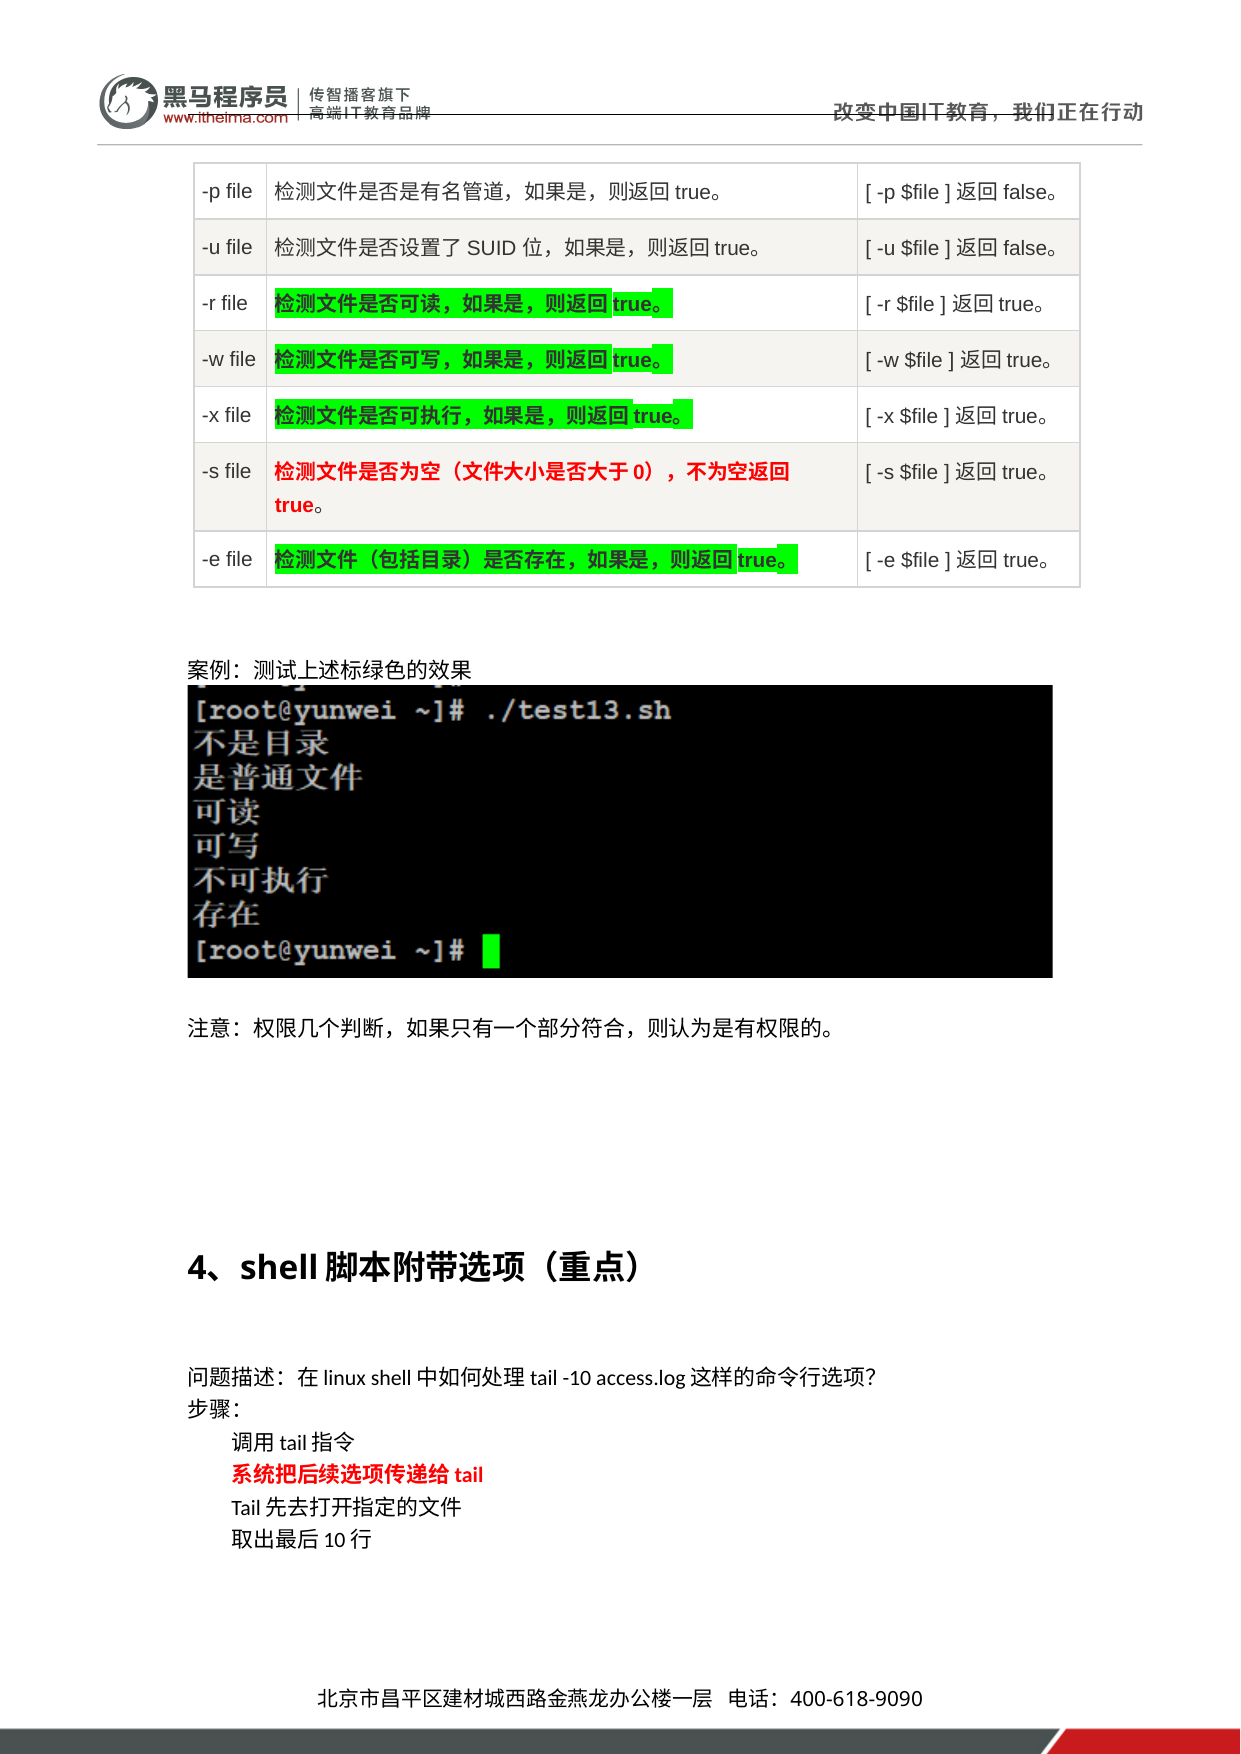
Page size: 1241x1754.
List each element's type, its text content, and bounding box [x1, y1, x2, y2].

table_cell [ -p $file ] 返回 false。 [858, 164, 1079, 218]
table_cell -s file [195, 443, 266, 530]
table_cell -e file [195, 532, 266, 586]
table_cell [ -x $file ] 返回 true。 [858, 387, 1079, 442]
text 系统把后续选项传递给tail [187, 1457, 1053, 1489]
table_cell [ -e $file ] 返回 true。 [858, 532, 1079, 586]
table_cell 检测文件是否为空（文件大小是否大于0），不为空返回 true。 [267, 443, 857, 530]
table_cell 检测文件（包括目录）是否存在，如果是，则返回 true。 [267, 532, 857, 586]
table_cell [ -u $file ] 返回 false。 [858, 220, 1079, 274]
table_cell 检测文件是否可写，如果是，则返回 true。 [267, 331, 857, 386]
picture [0, 1669, 1241, 1754]
text 调用tail指令 [187, 1424, 1053, 1457]
picture [187, 685, 1053, 978]
text 案例：测试上述标绿色的效果 [187, 653, 1053, 685]
text 注意：权限几个判断，如果只有一个部分符合，则认为是有权限的。 [187, 1010, 1053, 1043]
table_cell -p file [195, 164, 266, 218]
table_cell [ -s $file ] 返回 true。 [858, 443, 1079, 530]
text Tail先去打开指定的文件 [187, 1489, 1053, 1522]
table_cell -u file [195, 220, 266, 274]
table_cell 检测文件是否设置了 SUID 位，如果是，则返回 true。 [267, 220, 857, 274]
table_cell 检测文件是否可执行，如果是，则返回 true。 [267, 387, 857, 442]
table_cell [ -w $file ] 返回 true。 [858, 331, 1079, 386]
table_cell -w file [195, 331, 266, 386]
subtitle 4、shell脚本附带选项（重点） [187, 1232, 1053, 1297]
table_cell 检测文件是否可读，如果是，则返回 true。 [267, 276, 857, 330]
table_cell 检测文件是否是有名管道，如果是，则返回 true。 [267, 164, 857, 218]
table_cell -x file [195, 387, 266, 442]
text 取出最后10行 [187, 1522, 1053, 1554]
picture [0, 3, 1241, 153]
text 步骤： [187, 1392, 1053, 1424]
table_cell -r file [195, 276, 266, 330]
table_cell [ -r $file ] 返回 true。 [858, 276, 1079, 330]
text 问题描述：在linux shell中如何处理tail -10 access.log这样的命令行选项？ [187, 1359, 1053, 1392]
